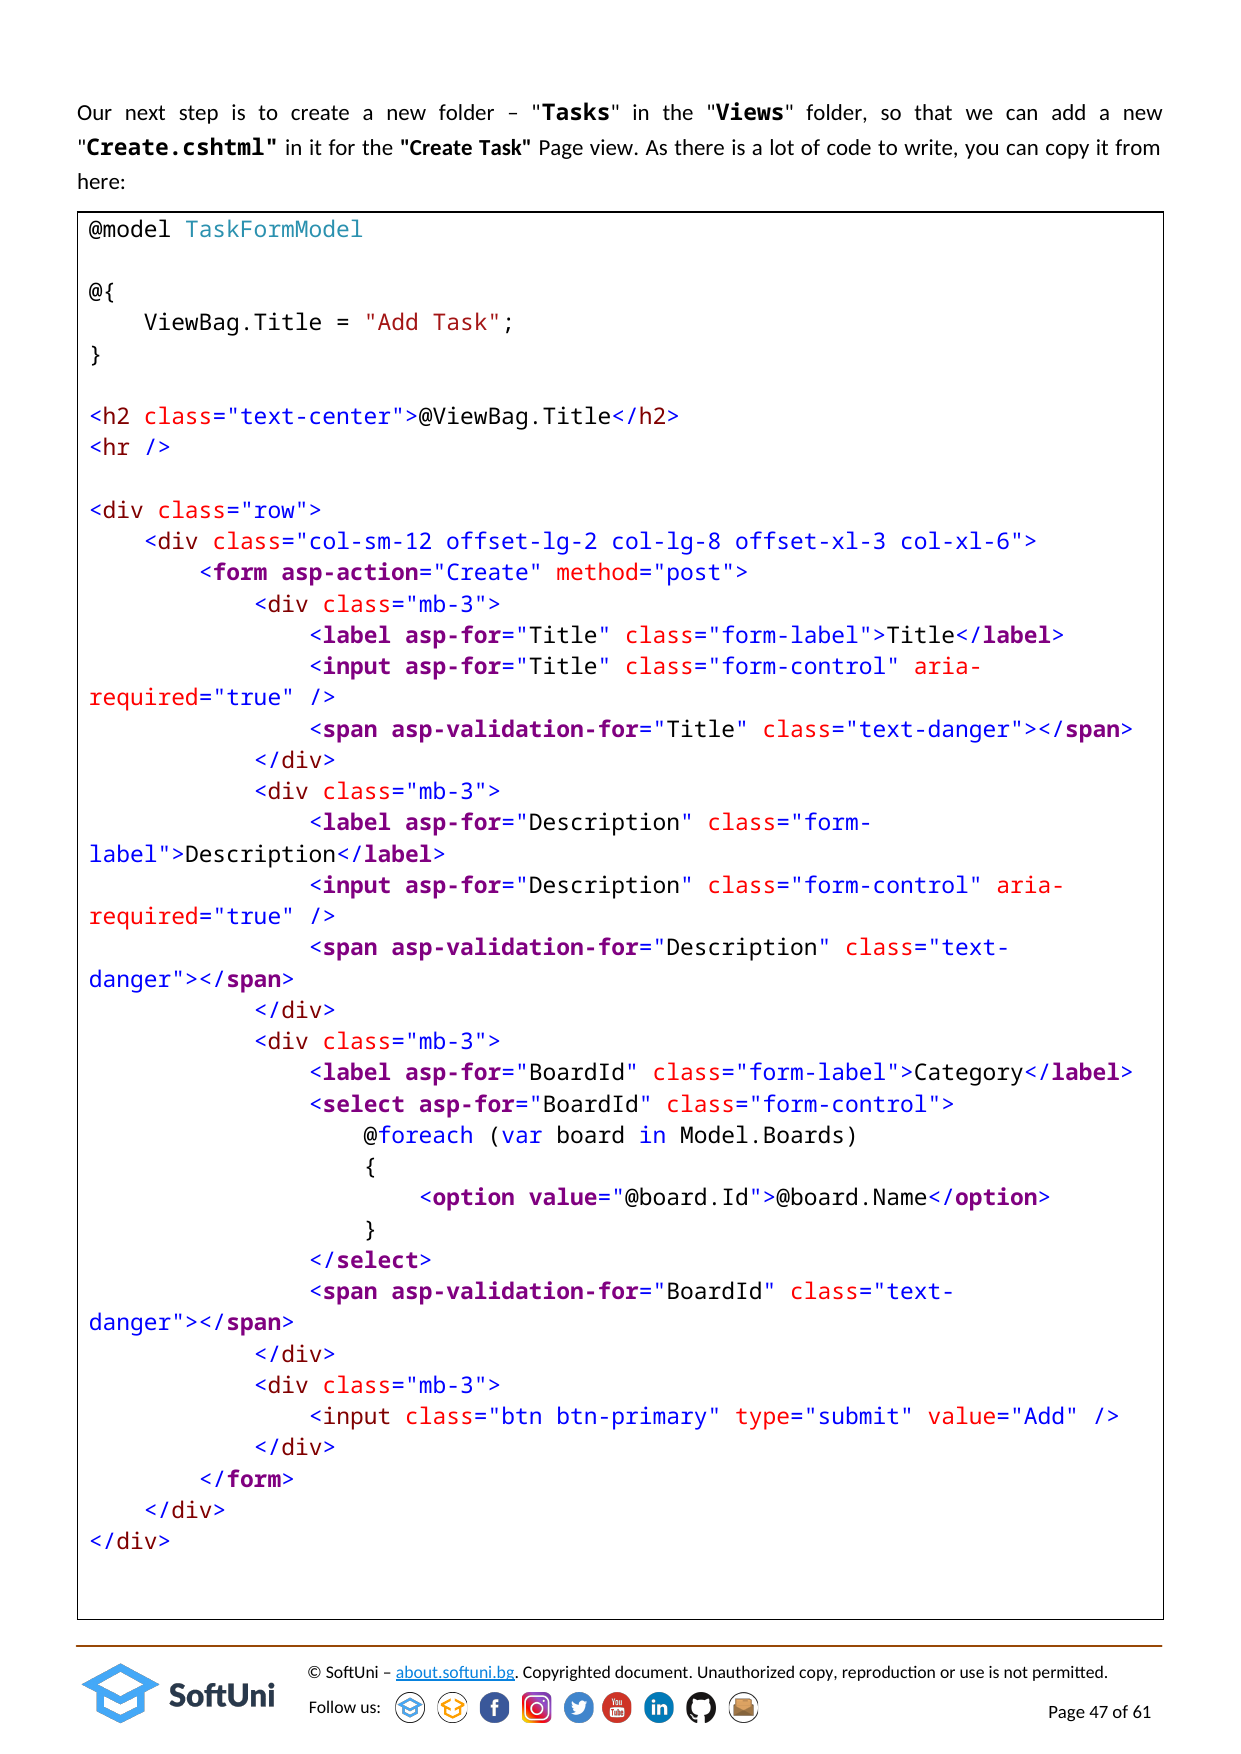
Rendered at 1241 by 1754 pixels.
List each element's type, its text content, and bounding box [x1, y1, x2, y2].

picture [658, 1705, 667, 1714]
picture [665, 1714, 674, 1723]
picture [395, 1692, 425, 1723]
picture [602, 1692, 632, 1723]
picture [75, 1658, 281, 1729]
picture [686, 1692, 716, 1723]
picture [665, 1692, 674, 1701]
picture [479, 1692, 510, 1723]
picture [564, 1692, 594, 1723]
text Our next step is to create a new folder – "Tasks" in the "Views" folder, so that we can add a new "Create.cshtml" in it for the "Create Task" Page view. As there is a lot of code to write, you can copy it from here: [77, 95, 1163, 195]
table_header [78, 213, 1163, 1619]
picture [644, 1692, 653, 1701]
picture [437, 1692, 468, 1723]
picture [728, 1692, 759, 1723]
picture [522, 1692, 552, 1723]
picture [644, 1714, 653, 1723]
